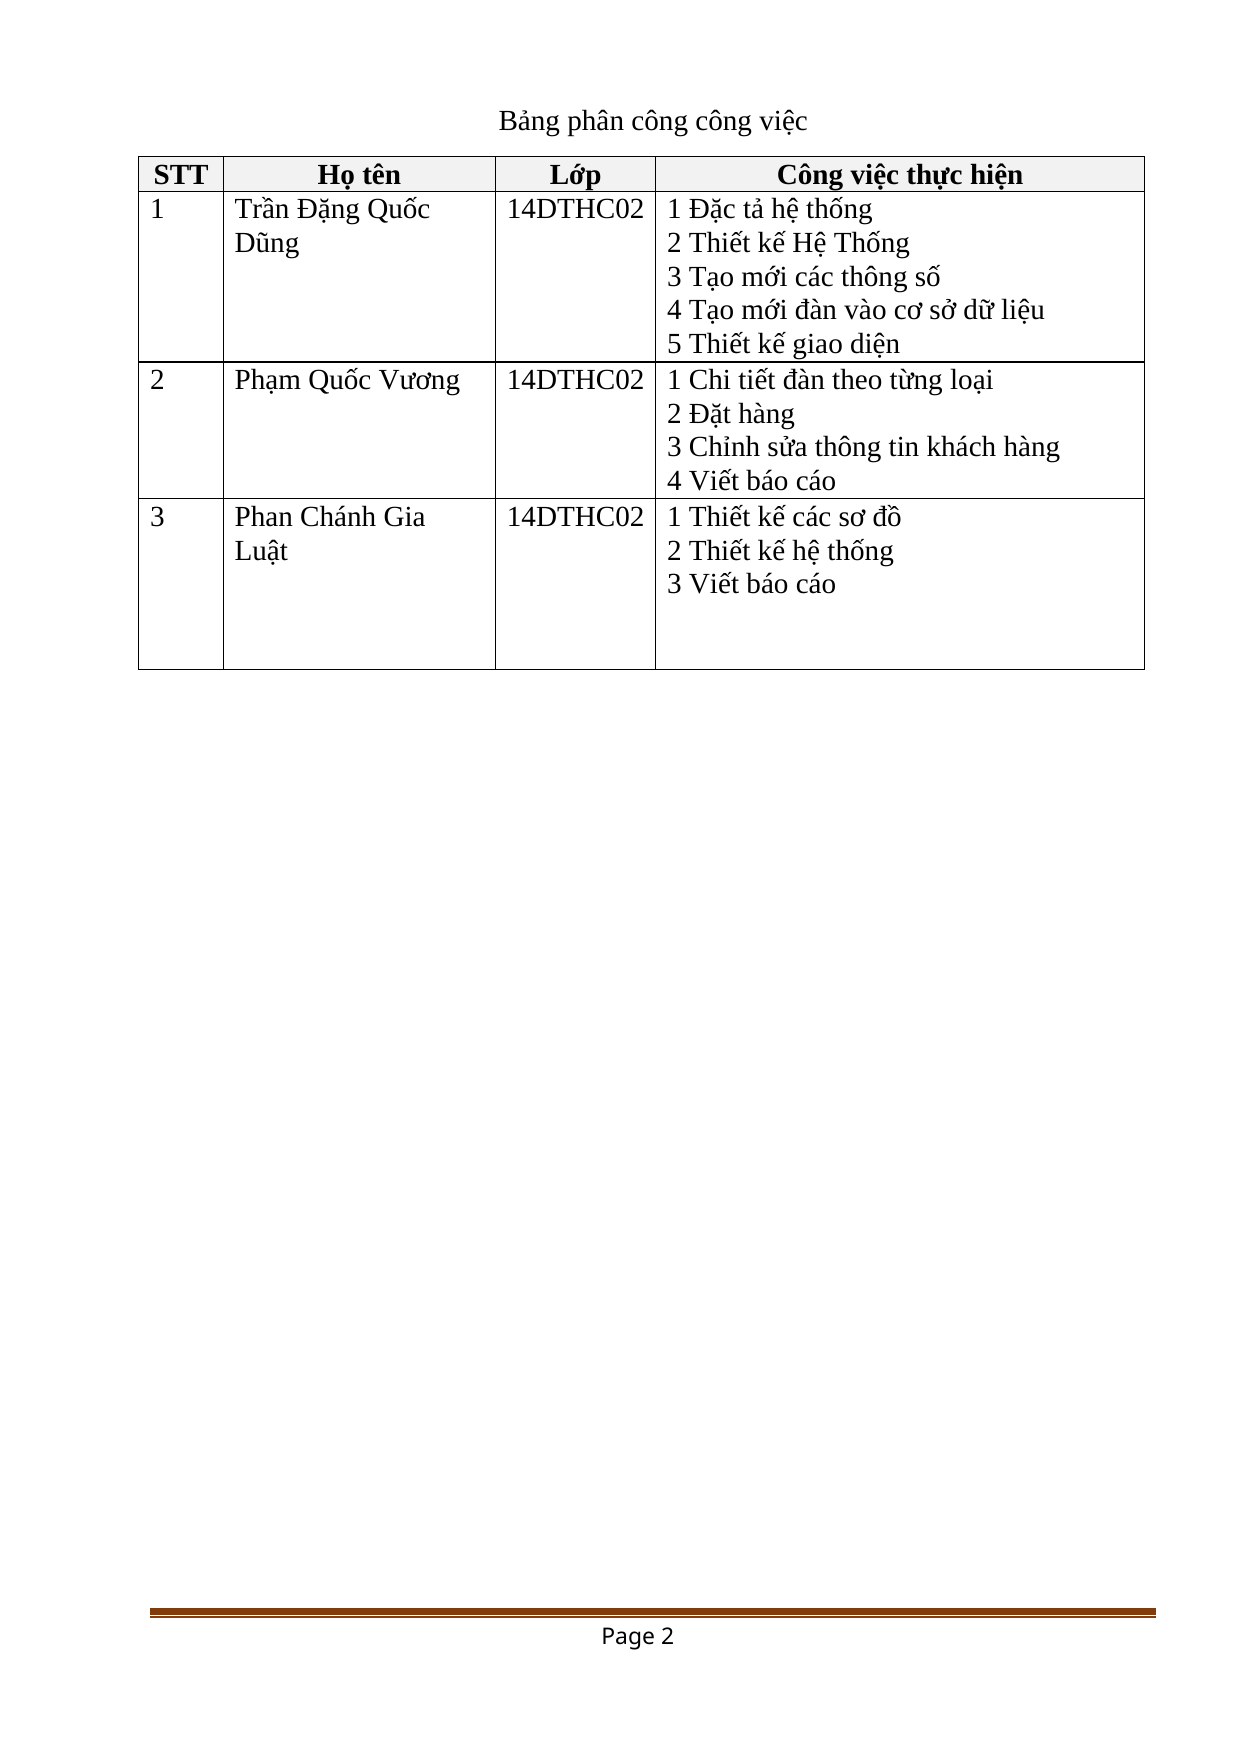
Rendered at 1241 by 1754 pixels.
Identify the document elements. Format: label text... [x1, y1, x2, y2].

table_cell 1 Đặc tả hệ thống 2 Thiết kế Hệ Thống 3 Tạo mới các thông số 4 Tạo mới đàn vào cơ sở dữ liệu 5 Thiết kế giao diện [656, 192, 1144, 361]
table_cell Phan Chánh Gia Luật [224, 499, 495, 669]
table_cell 14DTHC02 [496, 363, 655, 498]
table_cell 14DTHC02 [496, 499, 655, 669]
table_cell 1 [139, 192, 223, 361]
table_header STT [139, 157, 223, 191]
table_cell 1 Chi tiết đàn theo từng loại 2 Đặt hàng 3 Chỉnh sửa thông tin khách hàng 4 Viết báo cáo [656, 363, 1144, 498]
text Bảng phân công công việc [150, 103, 1156, 137]
table_header Họ tên [224, 157, 495, 191]
table_cell 3 [139, 499, 223, 669]
table_header Công việc thực hiện [656, 157, 1144, 191]
table_cell 2 [139, 363, 223, 498]
table_cell 14DTHC02 [496, 192, 655, 361]
table_cell 1 Thiết kế các sơ đồ 2 Thiết kế hệ thống 3 Viết báo cáo [656, 499, 1144, 669]
table_cell Phạm Quốc Vương [224, 363, 495, 498]
table_cell Trần Đặng Quốc Dũng [224, 192, 495, 361]
table_header Lớp [496, 157, 655, 191]
